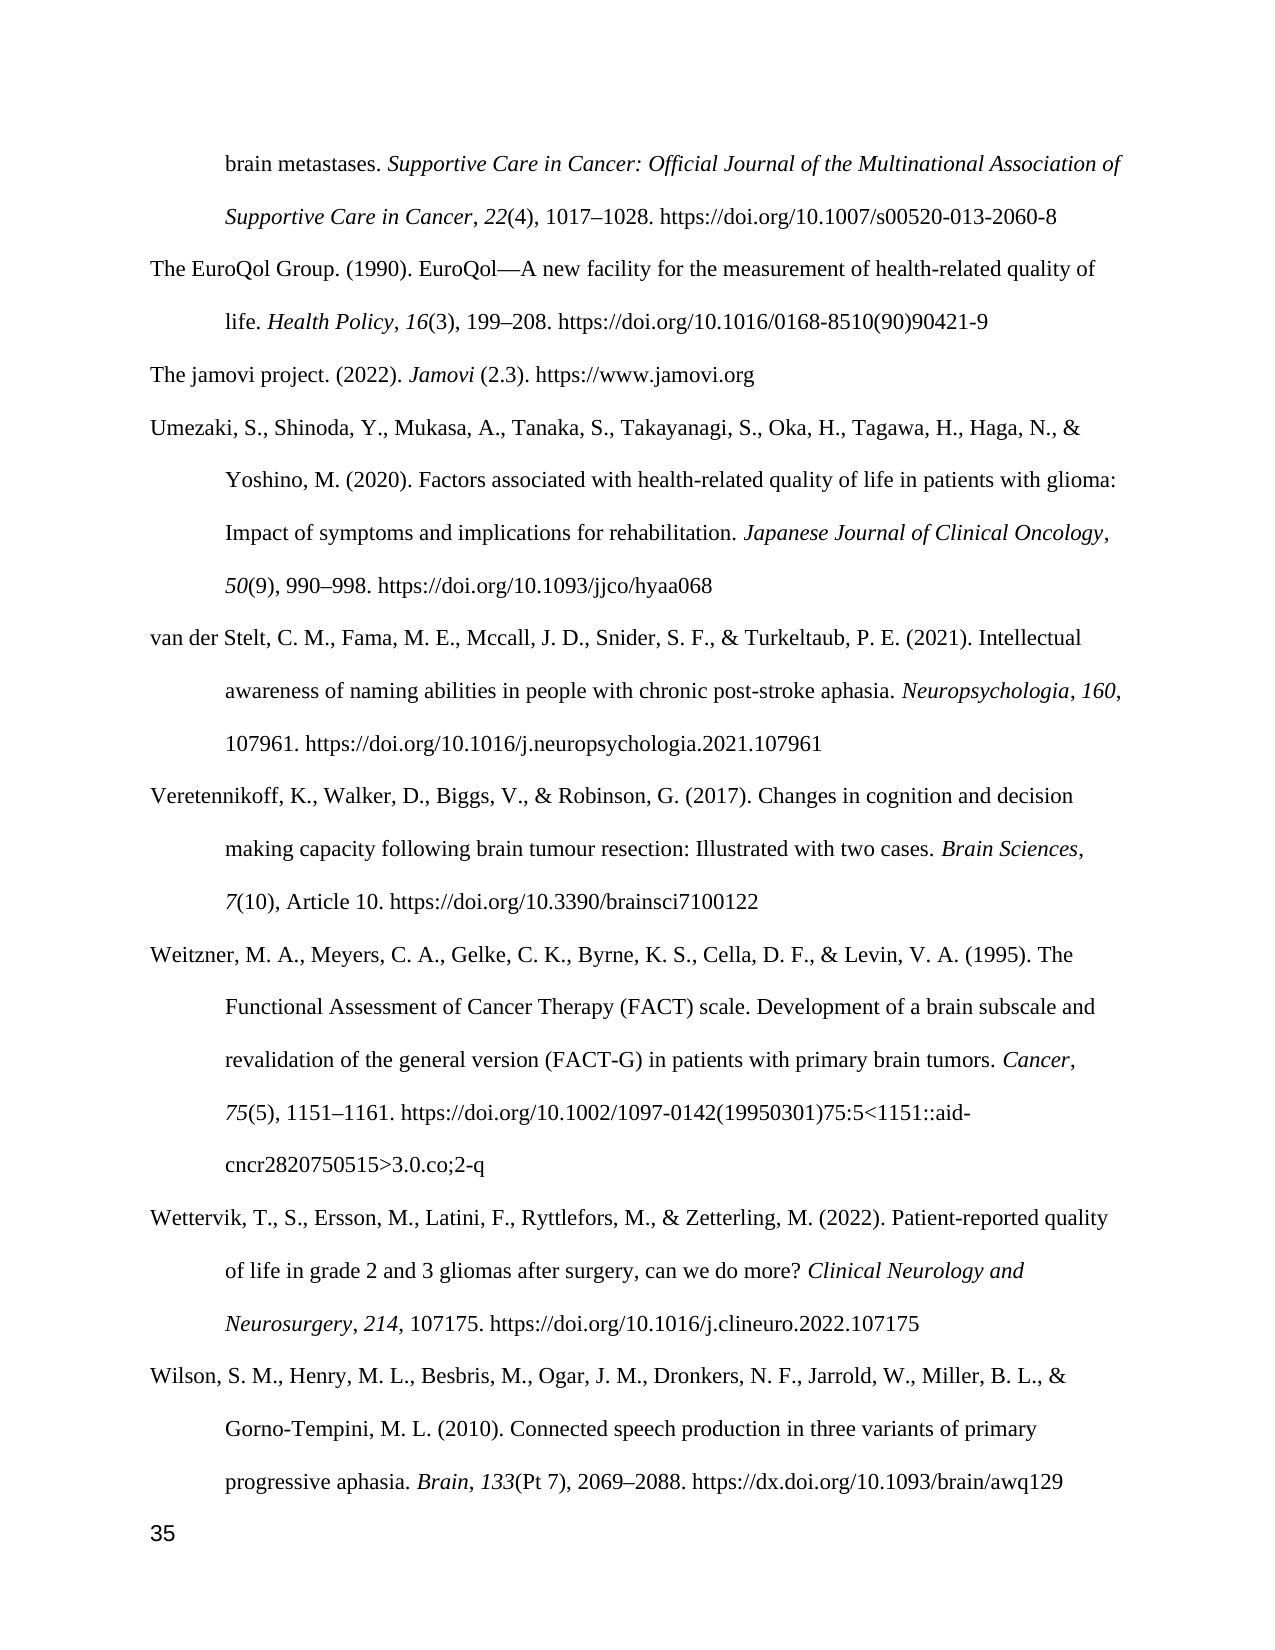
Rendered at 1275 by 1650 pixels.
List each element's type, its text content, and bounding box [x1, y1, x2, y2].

text Weitzner, M. A., Meyers, C. A., Gelke, C. K., Byrne, K. S., Cella, D. F., & Levin, V. A. (1995). The Functional Assessment of Cancer Therapy (FACT) scale. Development of a brain subscale and revalidation of the general version (FACT-G) in patients with primary brain tumors. Cancer, 75(5), 1151–1161. https://doi.org/10.1002/1097-0142(19950301)75:5<1151::aid-cncr2820750515>3.0.co;2-q [150, 941, 1125, 1178]
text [150, 150, 1125, 229]
text The jamovi project. (2022). Jamovi (2.3). https://www.jamovi.org [150, 361, 1125, 387]
text Umezaki, S., Shinoda, Y., Mukasa, A., Tanaka, S., Takayanagi, S., Oka, H., Tagawa, H., Haga, N., & Yoshino, M. (2020). Factors associated with health-related quality of life in patients with glioma: Impact of symptoms and implications for rehabilitation. Japanese Journal of Clinical Oncology, 50(9), 990–998. https://doi.org/10.1093/jjco/hyaa068 [150, 413, 1125, 598]
text van der Stelt, C. M., Fama, M. E., Mccall, J. D., Snider, S. F., & Turkeltaub, P. E. (2021). Intellectual awareness of naming abilities in people with chronic post-stroke aphasia. Neuropsychologia, 160, 107961. https://doi.org/10.1016/j.neuropsychologia.2021.107961 [150, 624, 1125, 756]
text Wilson, S. M., Henry, M. L., Besbris, M., Ogar, J. M., Dronkers, N. F., Jarrold, W., Miller, B. L., & Gorno-Tempini, M. L. (2010). Connected speech production in three variants of primary progressive aphasia. Brain, 133(Pt 7), 2069–2088. https://dx.doi.org/10.1093/brain/awq129 [150, 1362, 1125, 1494]
text The EuroQol Group. (1990). EuroQol—A new facility for the measurement of health-related quality of life. Health Policy, 16(3), 199–208. https://doi.org/10.1016/0168-8510(90)90421-9 [150, 255, 1125, 334]
text Wettervik, T., S., Ersson, M., Latini, F., Ryttlefors, M., & Zetterling, M. (2022). Patient-reported quality of life in grade 2 and 3 gliomas after surgery, can we do more? Clinical Neurology and Neurosurgery, 214, 107175. https://doi.org/10.1016/j.clineuro.2022.107175 [150, 1204, 1125, 1336]
text Veretennikoff, K., Walker, D., Biggs, V., & Robinson, G. (2017). Changes in cognition and decision making capacity following brain tumour resection: Illustrated with two cases. Brain Sciences, 7(10), Article 10. https://doi.org/10.3390/brainsci7100122 [150, 782, 1125, 914]
